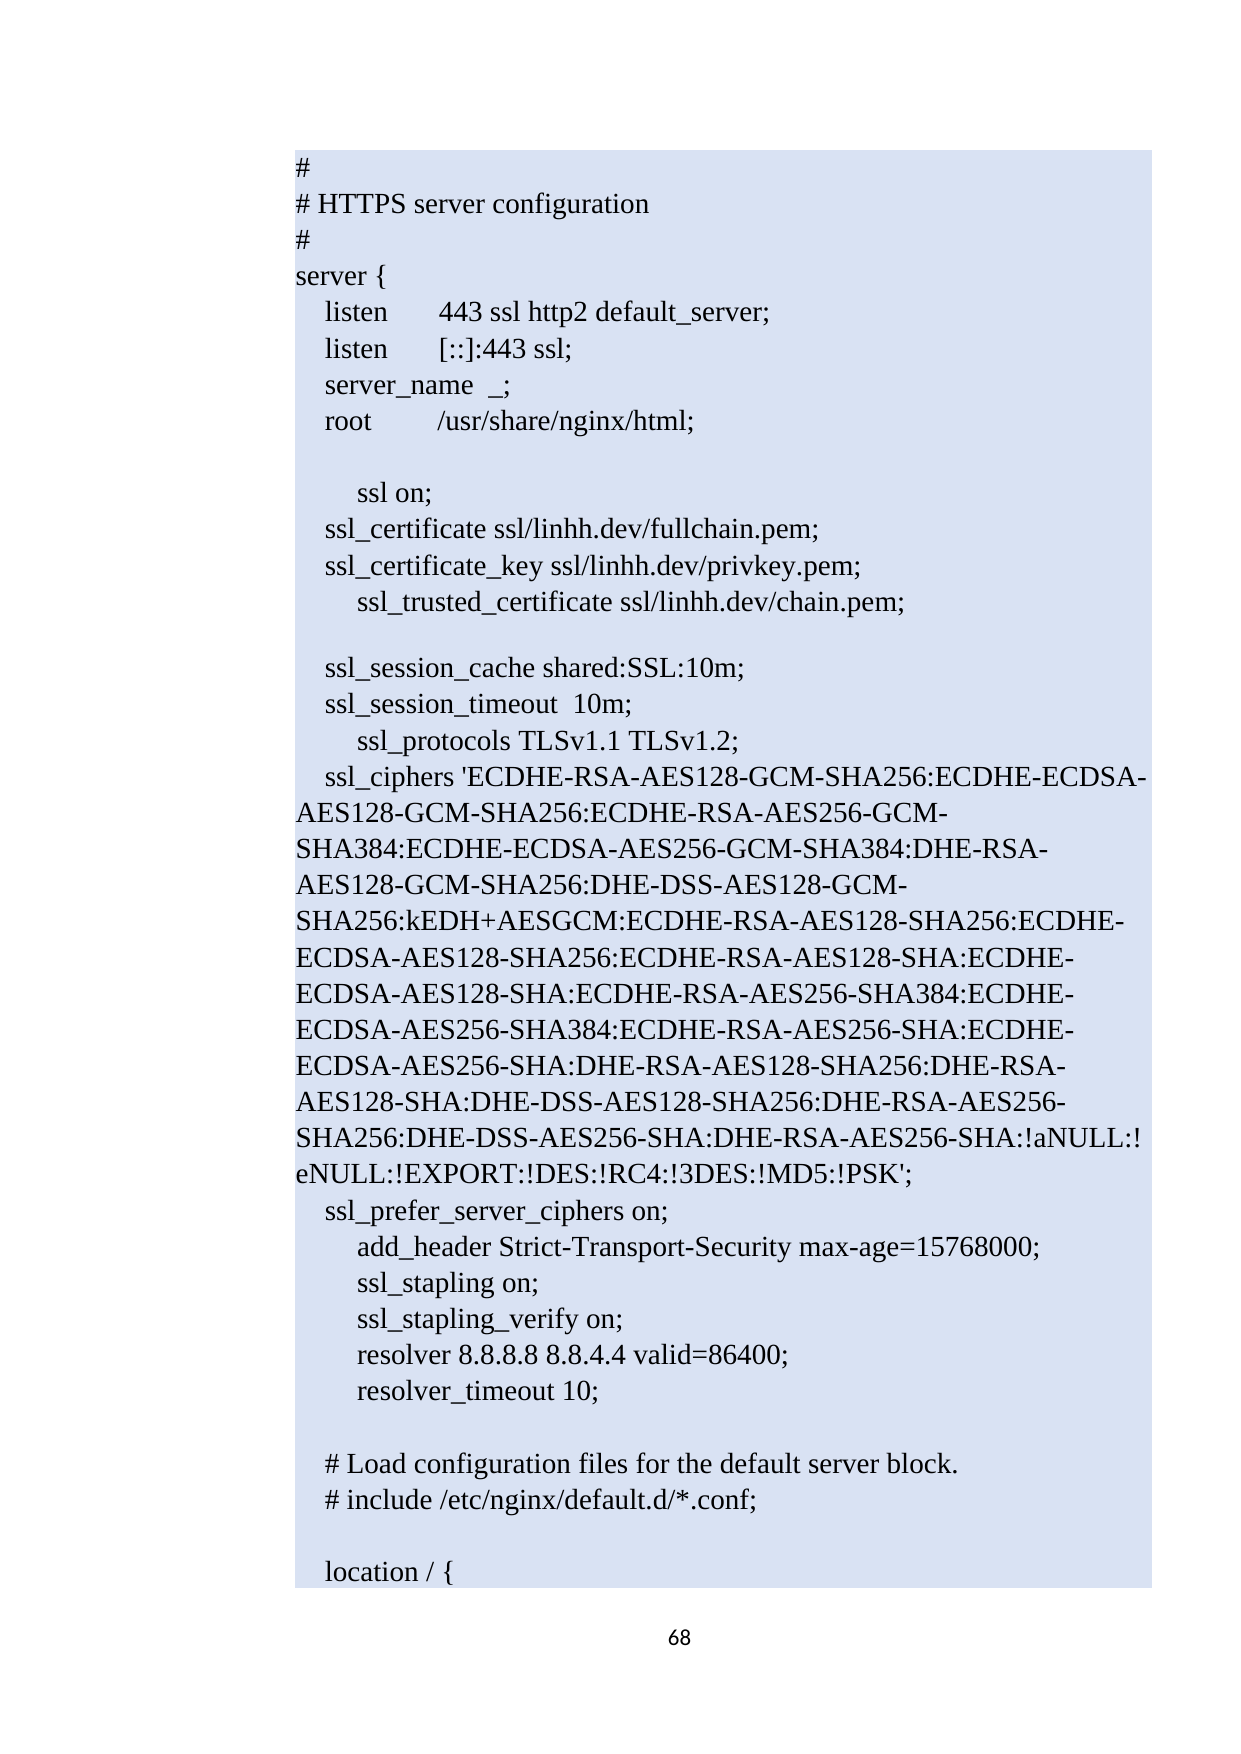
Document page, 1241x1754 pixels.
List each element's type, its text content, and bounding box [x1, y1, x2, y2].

text ssl_certificate ssl/linhh.dev/fullchain.pem; [295, 511, 1152, 545]
text ssl_trusted_certificate ssl/linhh.dev/chain.pem; [295, 584, 1152, 617]
text root /usr/share/nginx/html; [295, 403, 1152, 437]
text ssl_session_cache shared:SSL:10m; [295, 651, 1152, 684]
text ssl_protocols TLSv1.1 TLSv1.2; [295, 723, 1152, 756]
text ssl_prefer_server_ciphers on; [295, 1193, 1152, 1226]
text ssl_ciphers 'ECDHE-RSA-AES128-GCM-SHA256:ECDHE-ECDSA-AES128-GCM-SHA256:ECDHE-RSA-AES256-GCM-SHA384:ECDHE-ECDSA-AES256-GCM-SHA384:DHE-RSA-AES128-GCM-SHA256:DHE-DSS-AES128-GCM-SHA256:kEDH+AESGCM:ECDHE-RSA-AES128-SHA256:ECDHE-ECDSA-AES128-SHA256:ECDHE-RSA-AES128-SHA:ECDHE-ECDSA-AES128-SHA:ECDHE-RSA-AES256-SHA384:ECDHE-ECDSA-AES256-SHA384:ECDHE-RSA-AES256-SHA:ECDHE-ECDSA-AES256-SHA:DHE-RSA-AES128-SHA256:DHE-RSA-AES128-SHA:DHE-DSS-AES128-SHA256:DHE-RSA-AES256-SHA256:DHE-DSS-AES256-SHA:DHE-RSA-AES256-SHA:!aNULL:!eNULL:!EXPORT:!DES:!RC4:!3DES:!MD5:!PSK'; [295, 759, 1152, 1190]
text ssl on; [295, 475, 1152, 509]
text # [295, 222, 1152, 256]
text ssl_stapling_verify on; [295, 1301, 1152, 1335]
text listen [::]:443 ssl; [295, 331, 1152, 364]
text add_header Strict-Transport-Security max-age=15768000; [295, 1229, 1152, 1262]
text server { [295, 258, 1152, 292]
text # [295, 150, 1152, 183]
text ssl_session_timeout 10m; [295, 687, 1152, 720]
text server_name _; [295, 367, 1152, 400]
text listen 443 ssl http2 default_server; [295, 294, 1152, 328]
text # include /etc/nginx/default.d/*.conf; [295, 1482, 1152, 1515]
text resolver 8.8.8.8 8.8.4.4 valid=86400; [295, 1337, 1152, 1371]
text resolver_timeout 10; [295, 1373, 1152, 1407]
text ssl_stapling on; [295, 1265, 1152, 1298]
text ssl_certificate_key ssl/linhh.dev/privkey.pem; [295, 548, 1152, 581]
text # Load configuration files for the default server block. [295, 1446, 1152, 1479]
text location / { [295, 1554, 1152, 1588]
text # HTTPS server configuration [295, 186, 1152, 220]
